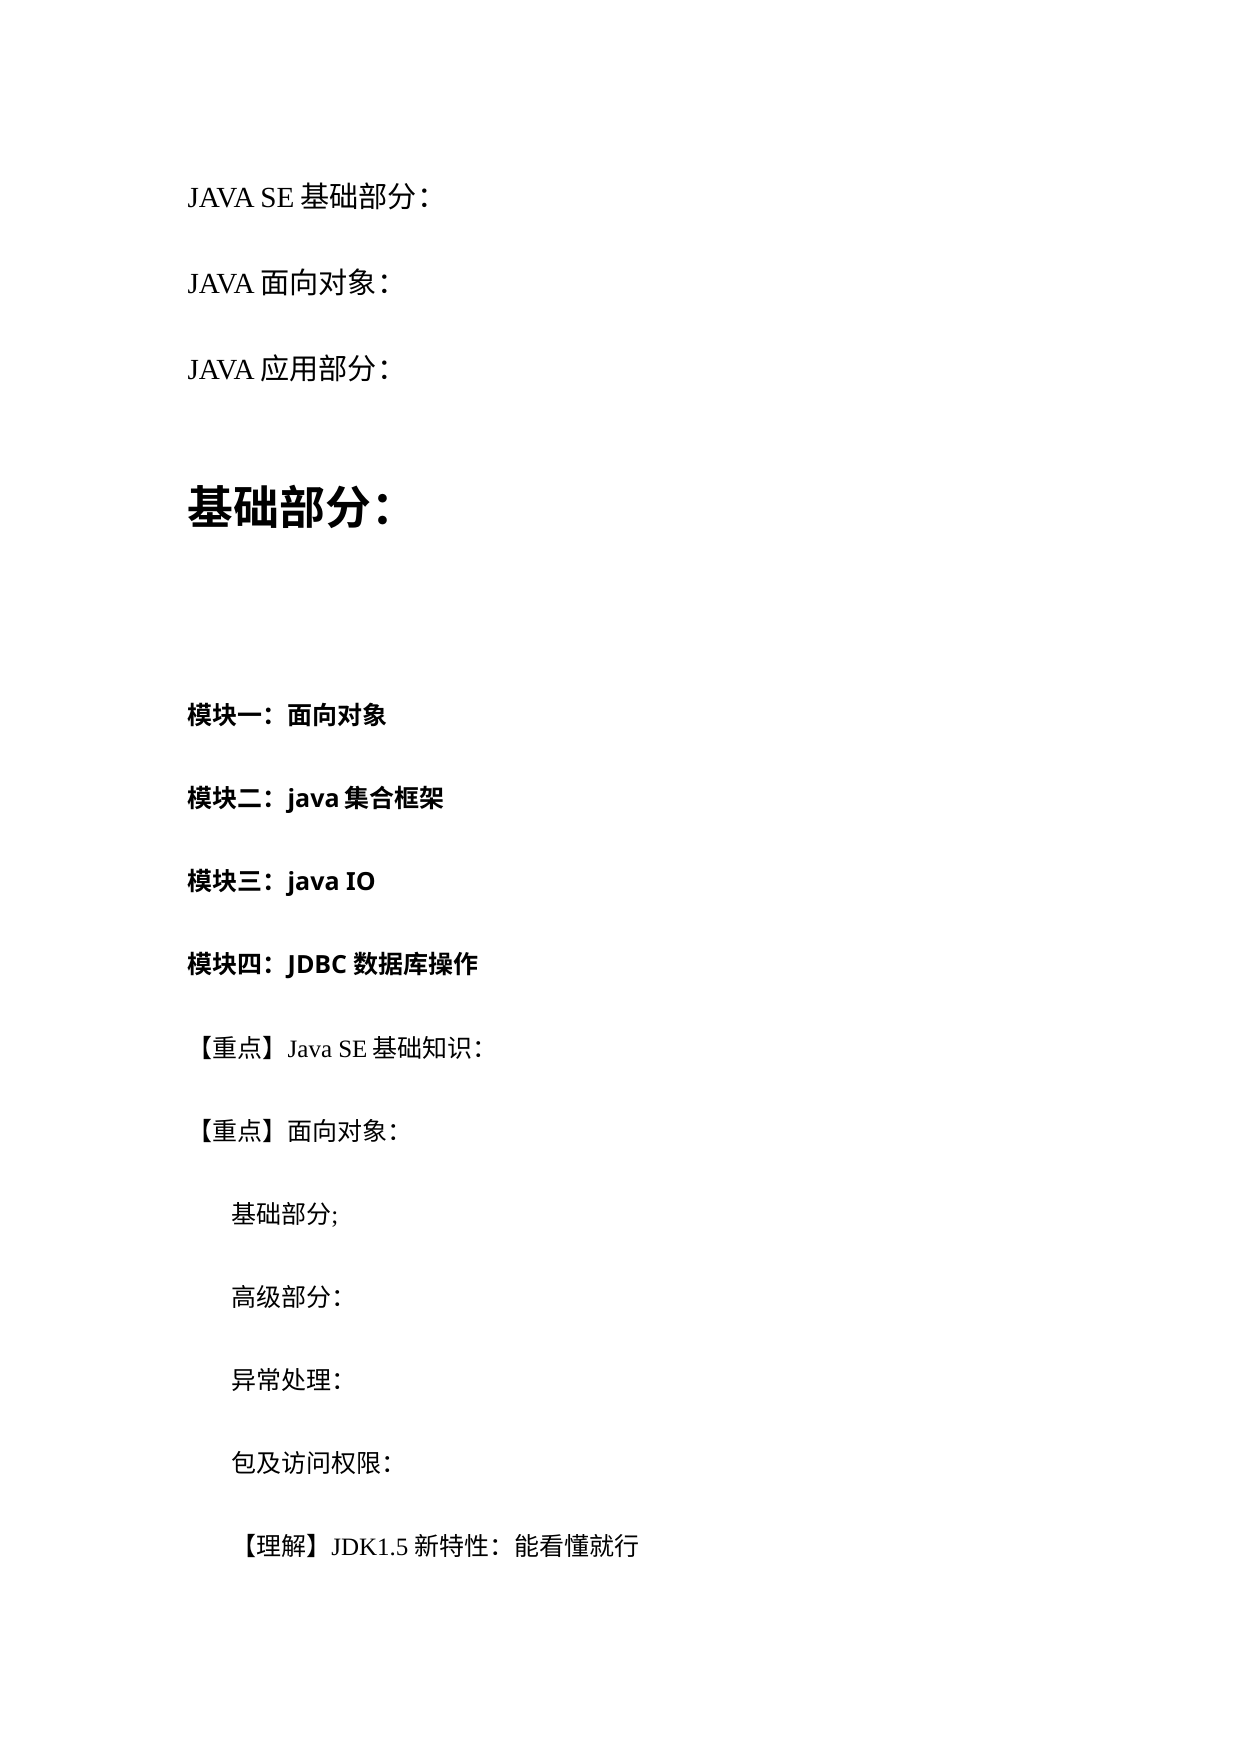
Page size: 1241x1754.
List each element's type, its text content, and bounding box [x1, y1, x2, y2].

text 【重点】Java SE基础知识： [187, 1014, 1053, 1079]
subtitle 基础部分： [187, 456, 1053, 553]
text 高级部分： [187, 1263, 1053, 1328]
text 包及访问权限： [187, 1429, 1053, 1494]
text 模块一：面向对象 [187, 681, 1053, 746]
text 【重点】面向对象： [187, 1097, 1053, 1162]
text 模块二：java集合框架 [187, 764, 1053, 829]
text 【理解】JDK1.5 新特性：能看懂就行 [187, 1512, 1053, 1577]
text JAVA 应用部分： [187, 334, 1053, 399]
text 模块四：JDBC 数据库操作 [187, 931, 1053, 996]
text 模块三：java IO [187, 847, 1053, 912]
text JAVA SE基础部分： [187, 162, 1053, 227]
text 基础部分; [187, 1180, 1053, 1245]
text JAVA 面向对象： [187, 248, 1053, 313]
text 异常处理： [187, 1346, 1053, 1411]
